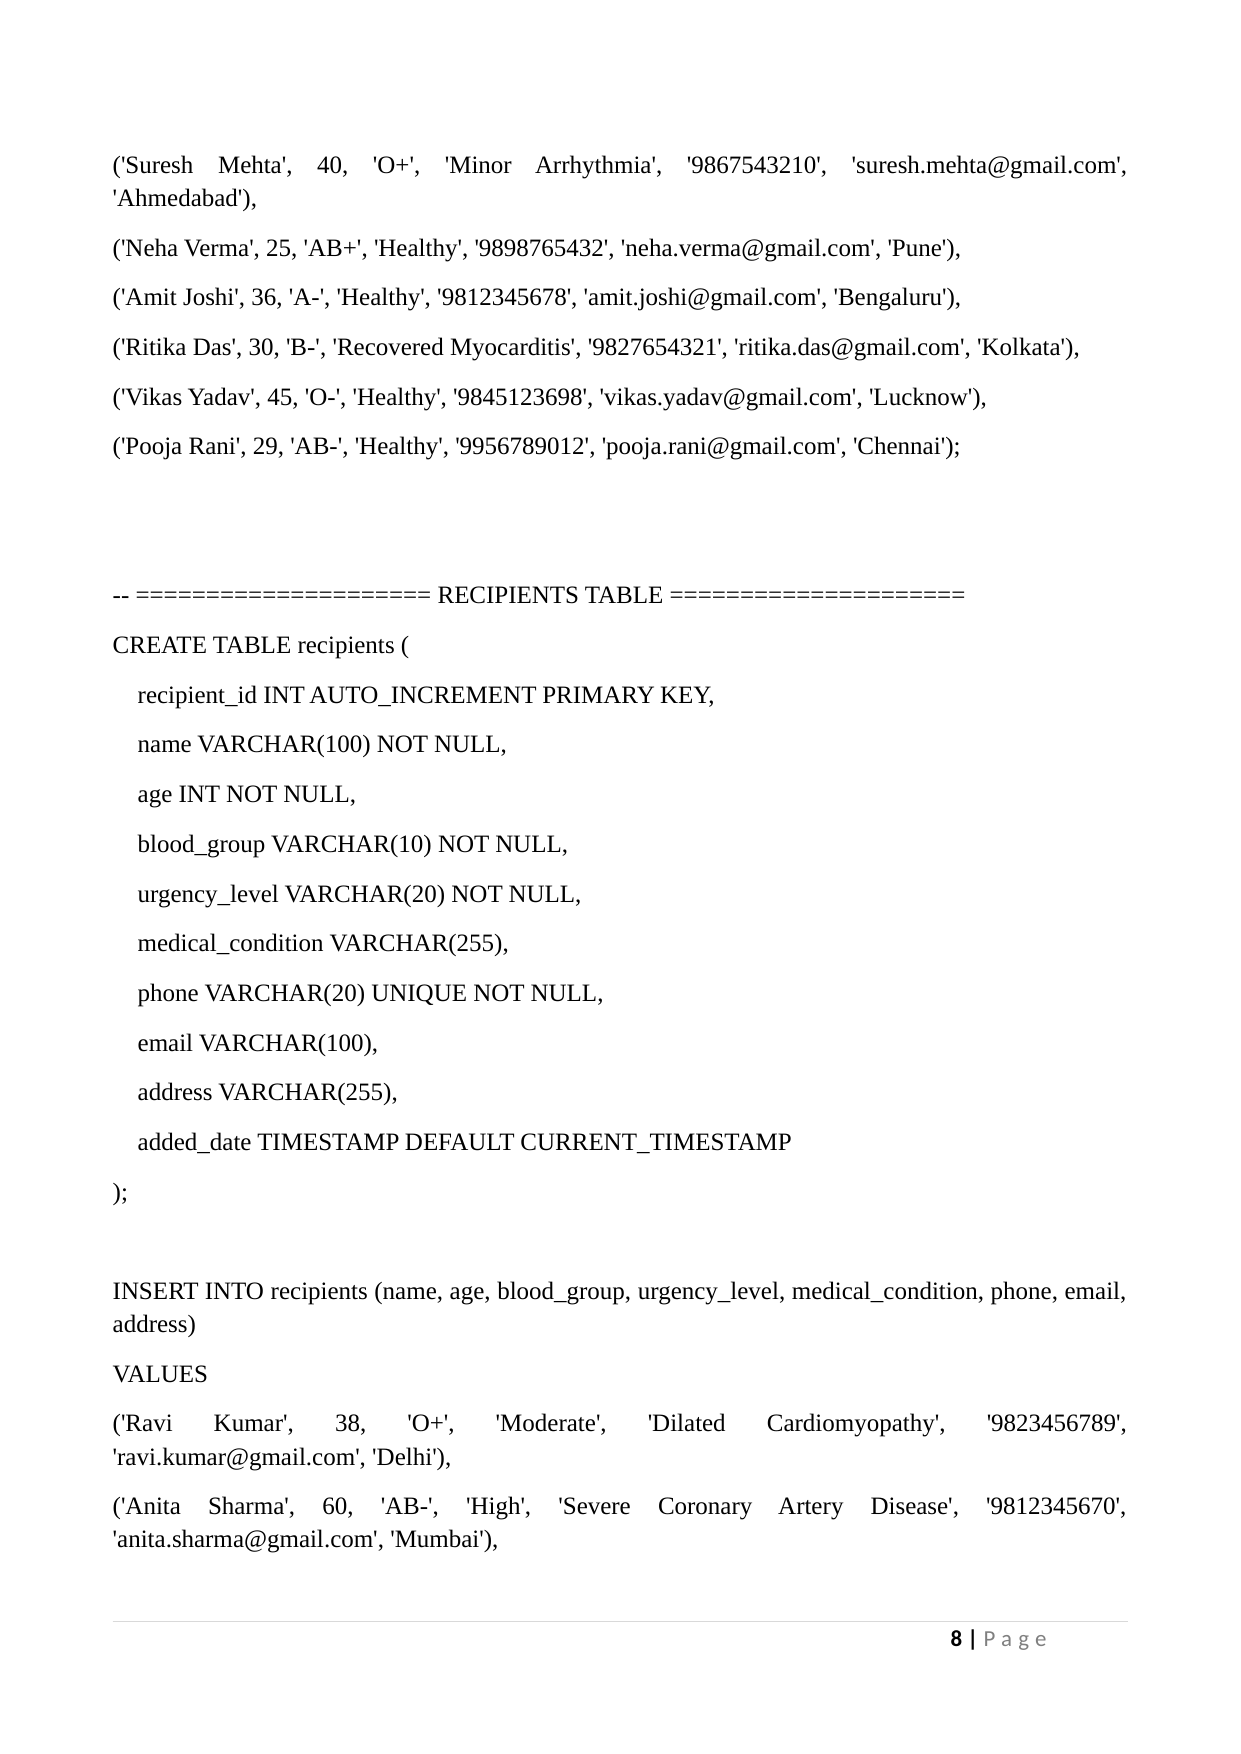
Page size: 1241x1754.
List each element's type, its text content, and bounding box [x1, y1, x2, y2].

text name VARCHAR(100) NOT NULL, [112, 729, 1128, 758]
text medical_condition VARCHAR(255), [112, 928, 1128, 957]
text age INT NOT NULL, [112, 779, 1128, 808]
text CREATE TABLE recipients ( [112, 630, 1128, 659]
text added_date TIMESTAMP DEFAULT CURRENT_TIMESTAMP [112, 1127, 1128, 1156]
text recipient_id INT AUTO_INCREMENT PRIMARY KEY, [112, 680, 1128, 709]
text urgency_level VARCHAR(20) NOT NULL, [112, 879, 1128, 907]
text ('Anita Sharma', 60, 'AB-', 'High', 'Severe Coronary Artery Disease', '9812345670', 'anita.sharma@gmail.com', 'Mumbai'), [112, 1491, 1128, 1553]
text ('Ritika Das', 30, 'B-', 'Recovered Myocarditis', '9827654321', 'ritika.das@gmail.com', 'Kolkata'), [112, 332, 1128, 361]
text VALUES [112, 1359, 1128, 1388]
text INSERT INTO recipients (name, age, blood_group, urgency_level, medical_condition, phone, email, address) [112, 1276, 1128, 1338]
text -- ===================== RECIPIENTS TABLE ===================== [112, 581, 1128, 609]
text ('Pooja Rani', 29, 'AB-', 'Healthy', '9956789012', 'pooja.rani@gmail.com', 'Chennai'); [112, 431, 1128, 460]
text ); [112, 1177, 1128, 1206]
text ('Ravi Kumar', 38, 'O+', 'Moderate', 'Dilated Cardiomyopathy', '9823456789', 'ravi.kumar@gmail.com', 'Delhi'), [112, 1408, 1128, 1470]
text ('Suresh Mehta', 40, 'O+', 'Minor Arrhythmia', '9867543210', 'suresh.mehta@gmail.com', 'Ahmedabad'), [112, 150, 1128, 212]
text ('Neha Verma', 25, 'AB+', 'Healthy', '9898765432', 'neha.verma@gmail.com', 'Pune'), [112, 233, 1128, 261]
text address VARCHAR(255), [112, 1077, 1128, 1106]
text phone VARCHAR(20) UNIQUE NOT NULL, [112, 978, 1128, 1007]
text ('Vikas Yadav', 45, 'O-', 'Healthy', '9845123698', 'vikas.yadav@gmail.com', 'Lucknow'), [112, 382, 1128, 411]
text blood_group VARCHAR(10) NOT NULL, [112, 829, 1128, 858]
text email VARCHAR(100), [112, 1028, 1128, 1056]
text ('Amit Joshi', 36, 'A-', 'Healthy', '9812345678', 'amit.joshi@gmail.com', 'Bengaluru'), [112, 282, 1128, 311]
